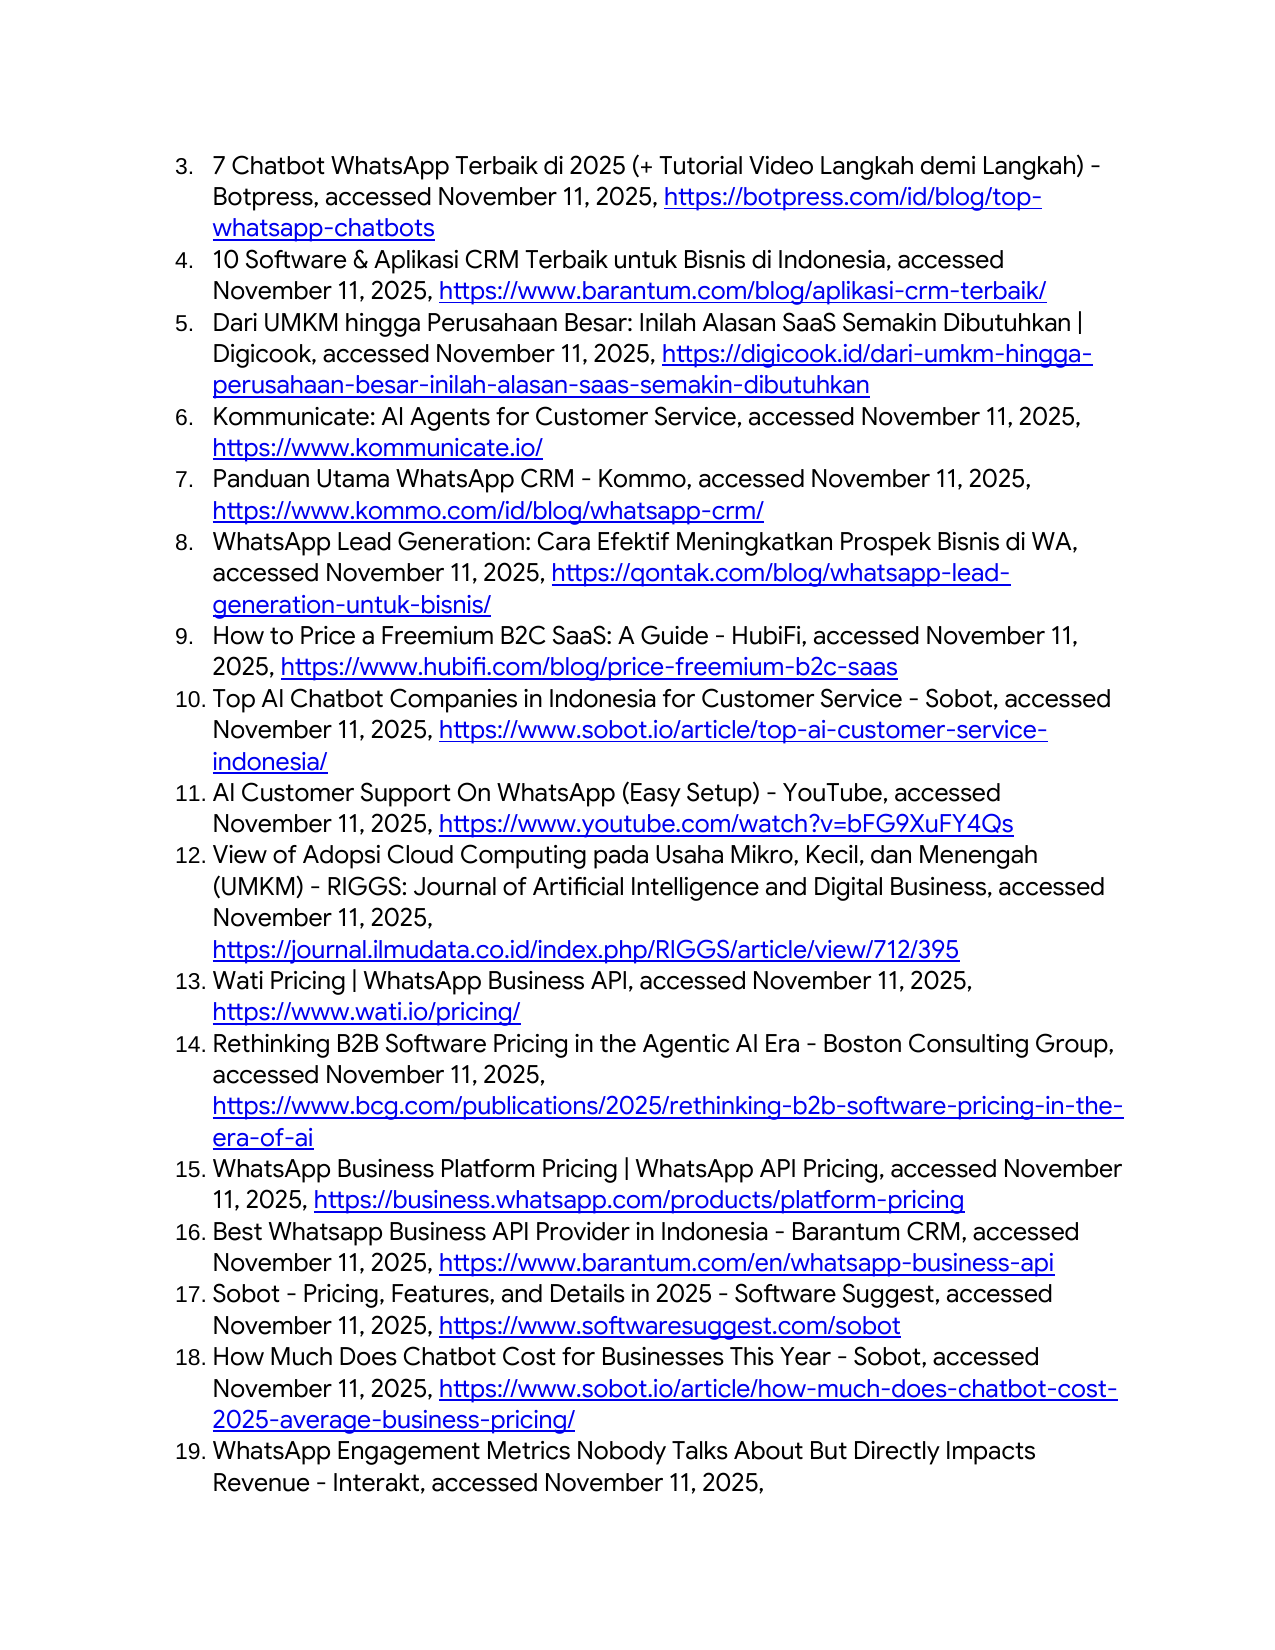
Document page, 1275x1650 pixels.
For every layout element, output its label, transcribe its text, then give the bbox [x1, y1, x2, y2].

list 10 Software & Aplikasi CRM Terbaik untuk Bisnis di Indonesia, accessed November 11, 2025, https://www.barantum.com/blog/aplikasi-crm-terbaik/ [175, 244, 1125, 307]
list Rethinking B2B Software Pricing in the Agentic AI Era - Boston Consulting Group, accessed November 11, 2025, https://www.bcg.com/publications/2025/rethinking-b2b-software-pricing-in-the-era-of-ai [175, 1028, 1125, 1153]
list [175, 1436, 1125, 1498]
list Wati Pricing | WhatsApp Business API, accessed November 11, 2025, https://www.wati.io/pricing/ [175, 965, 1125, 1028]
list Panduan Utama WhatsApp CRM - Kommo, accessed November 11, 2025, https://www.kommo.com/id/blog/whatsapp-crm/ [175, 463, 1125, 526]
list How to Price a Freemium B2C SaaS: A Guide - HubiFi, accessed November 11, 2025, https://www.hubifi.com/blog/price-freemium-b2c-saas [175, 620, 1125, 683]
list WhatsApp Lead Generation: Cara Efektif Meningkatkan Prospek Bisnis di WA, accessed November 11, 2025, https://qontak.com/blog/whatsapp-lead-generation-untuk-bisnis/ [175, 526, 1125, 620]
list AI Customer Support On WhatsApp (Easy Setup) - YouTube, accessed November 11, 2025, https://www.youtube.com/watch?v=bFG9XuFY4Qs [175, 777, 1125, 840]
list How Much Does Chatbot Cost for Businesses This Year - Sobot, accessed November 11, 2025, https://www.sobot.io/article/how-much-does-chatbot-cost-2025-average-business-pricing/ [175, 1341, 1125, 1436]
list Kommunicate: AI Agents for Customer Service, accessed November 11, 2025, https://www.kommunicate.io/ [175, 401, 1125, 463]
list Top AI Chatbot Companies in Indonesia for Customer Service - Sobot, accessed November 11, 2025, https://www.sobot.io/article/top-ai-customer-service-indonesia/ [175, 683, 1125, 777]
list 7 Chatbot WhatsApp Terbaik di 2025 (+ Tutorial Video Langkah demi Langkah) - Botpress, accessed November 11, 2025, https://botpress.com/id/blog/top-whatsapp-chatbots [175, 150, 1125, 244]
list View of Adopsi Cloud Computing pada Usaha Mikro, Kecil, dan Menengah (UMKM) - RIGGS: Journal of Artificial Intelligence and Digital Business, accessed November 11, 2025, https://journal.ilmudata.co.id/index.php/RIGGS/article/view/712/395 [175, 840, 1125, 965]
list Dari UMKM hingga Perusahaan Besar: Inilah Alasan SaaS Semakin Dibutuhkan | Digicook, accessed November 11, 2025, https://digicook.id/dari-umkm-hingga-perusahaan-besar-inilah-alasan-saas-semakin-dibutuhkan [175, 307, 1125, 401]
list WhatsApp Business Platform Pricing | WhatsApp API Pricing, accessed November 11, 2025, https://business.whatsapp.com/products/platform-pricing [175, 1153, 1125, 1216]
list Best Whatsapp Business API Provider in Indonesia - Barantum CRM, accessed November 11, 2025, https://www.barantum.com/en/whatsapp-business-api [175, 1216, 1125, 1279]
list Sobot - Pricing, Features, and Details in 2025 - Software Suggest, accessed November 11, 2025, https://www.softwaresuggest.com/sobot [175, 1279, 1125, 1341]
